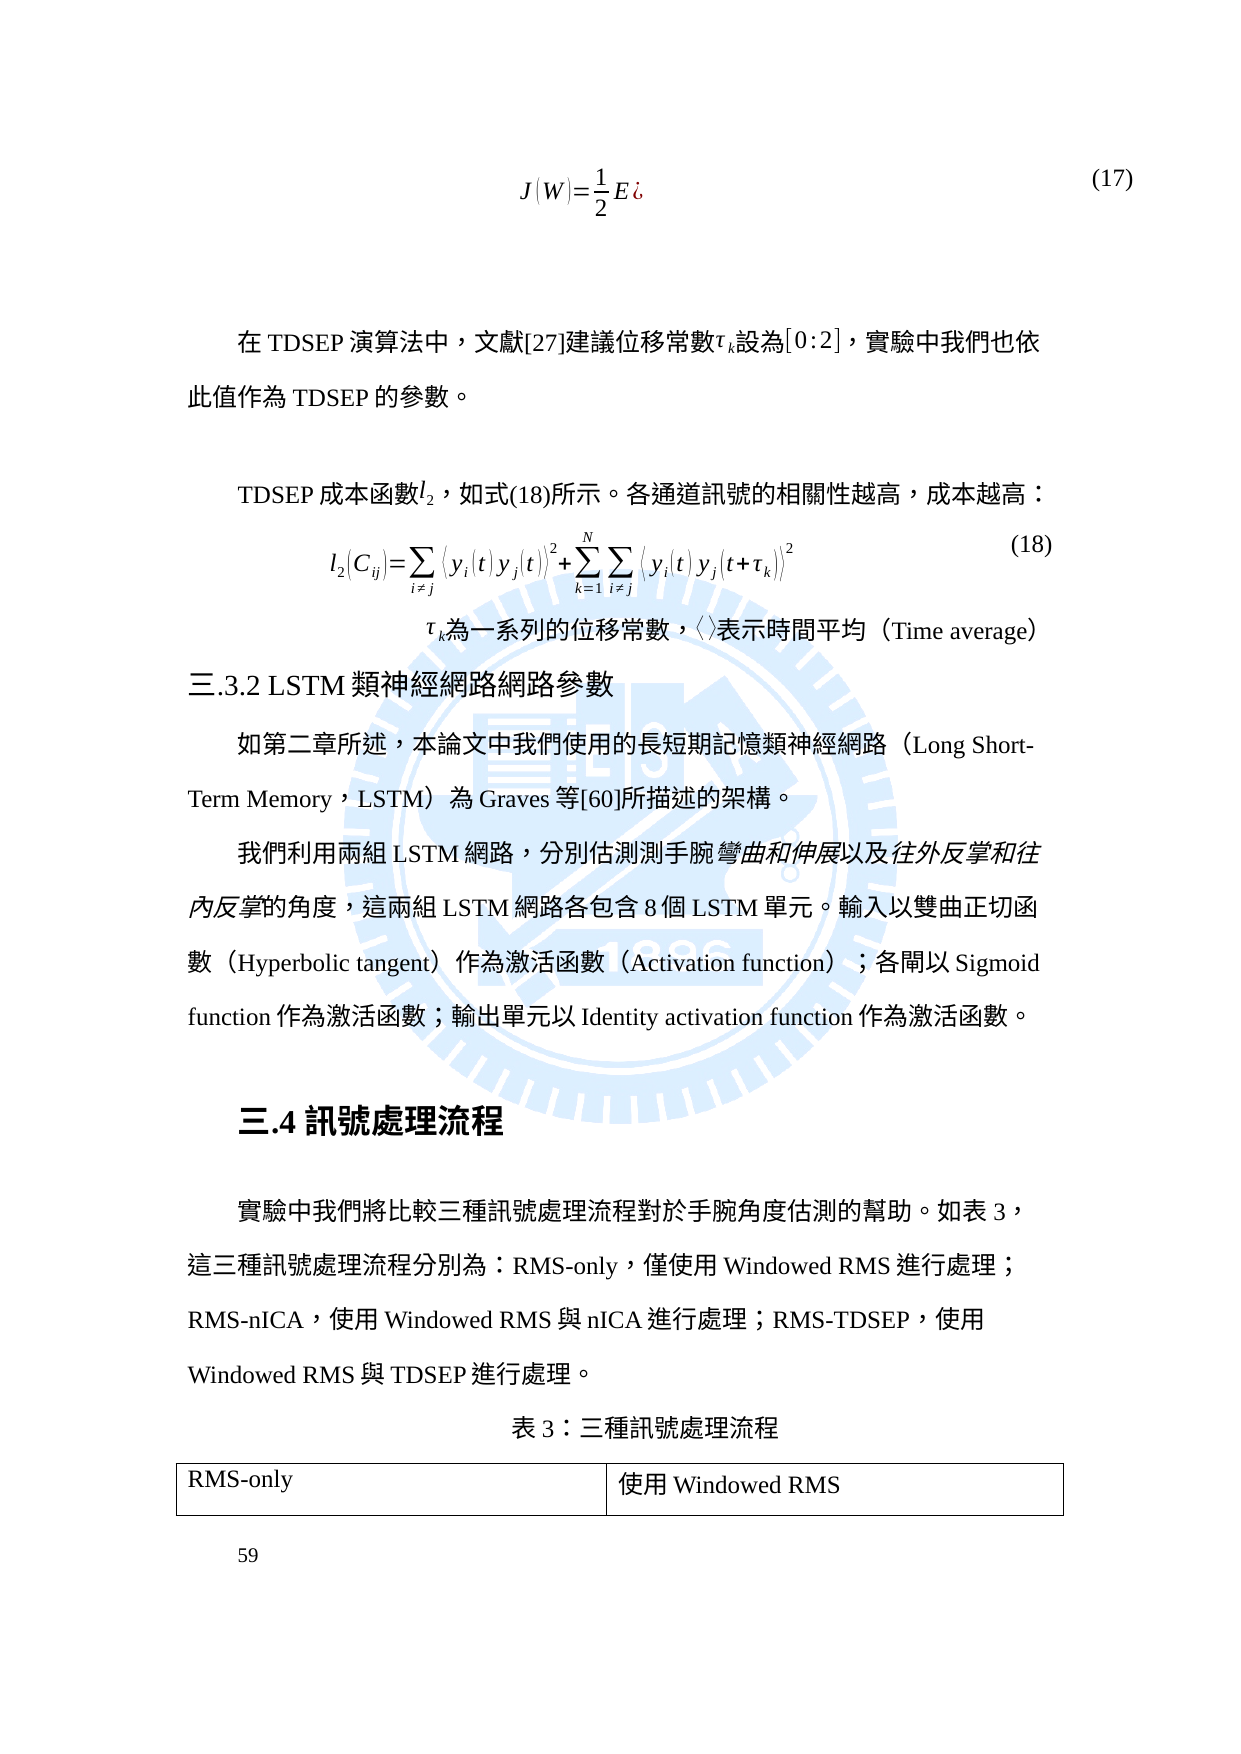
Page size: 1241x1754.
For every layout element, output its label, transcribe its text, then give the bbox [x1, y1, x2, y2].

table_header [188, 163, 975, 236]
subtitle 訊號處理流程 [187, 1095, 1053, 1143]
table_header (17) [975, 163, 1144, 236]
table_header (18) [947, 529, 1063, 611]
table_cell 為一系列的位移常數，表示時間平均（Time average） [176, 611, 1063, 661]
table_header RMS-only [177, 1464, 606, 1515]
text 實驗中我們將比較三種訊號處理流程對於手腕角度估測的幫助。如表 3，這三種訊號處理流程分別為：RMS-only，僅使用Windowed RMS進行處理；RMS-nICA，使用Windowed RMS與nICA進行處理；RMS-TDSEP，使用Windowed RMS與TDSEP進行處理。 [187, 1191, 1053, 1391]
text 表 3：三種訊號處理流程 [187, 1409, 1053, 1445]
text TDSEP成本函數，如式(18)所示。各通道訊號的相關性越高，成本越高： [187, 474, 1053, 511]
text 如第二章所述，本論文中我們使用的長短期記憶類神經網路（Long Short-Term Memory，LSTM）為Graves等[60]所描述的架構。 [187, 724, 1053, 815]
table_header 使用Windowed RMS [607, 1464, 1063, 1515]
table_header [176, 529, 947, 611]
subtitle LSTM類神經網路網路參數 [187, 661, 1053, 703]
text 我們利用兩組LSTM網路，分別估測測手腕彎曲和伸展以及往外反掌和往內反掌的角度，這兩組LSTM網路各包含8個LSTM單元。輸入以雙曲正切函數（Hyperbolic tangent）作為激活函數（Activation function）；各閘以Sigmoid function作為激活函數；輸出單元以Identity activation function作為激活函數。 [187, 833, 1053, 1033]
text 在TDSEP演算法中，文獻[27]建議位移常數設為，實驗中我們也依此值作為TDSEP的參數。 [187, 323, 1053, 413]
